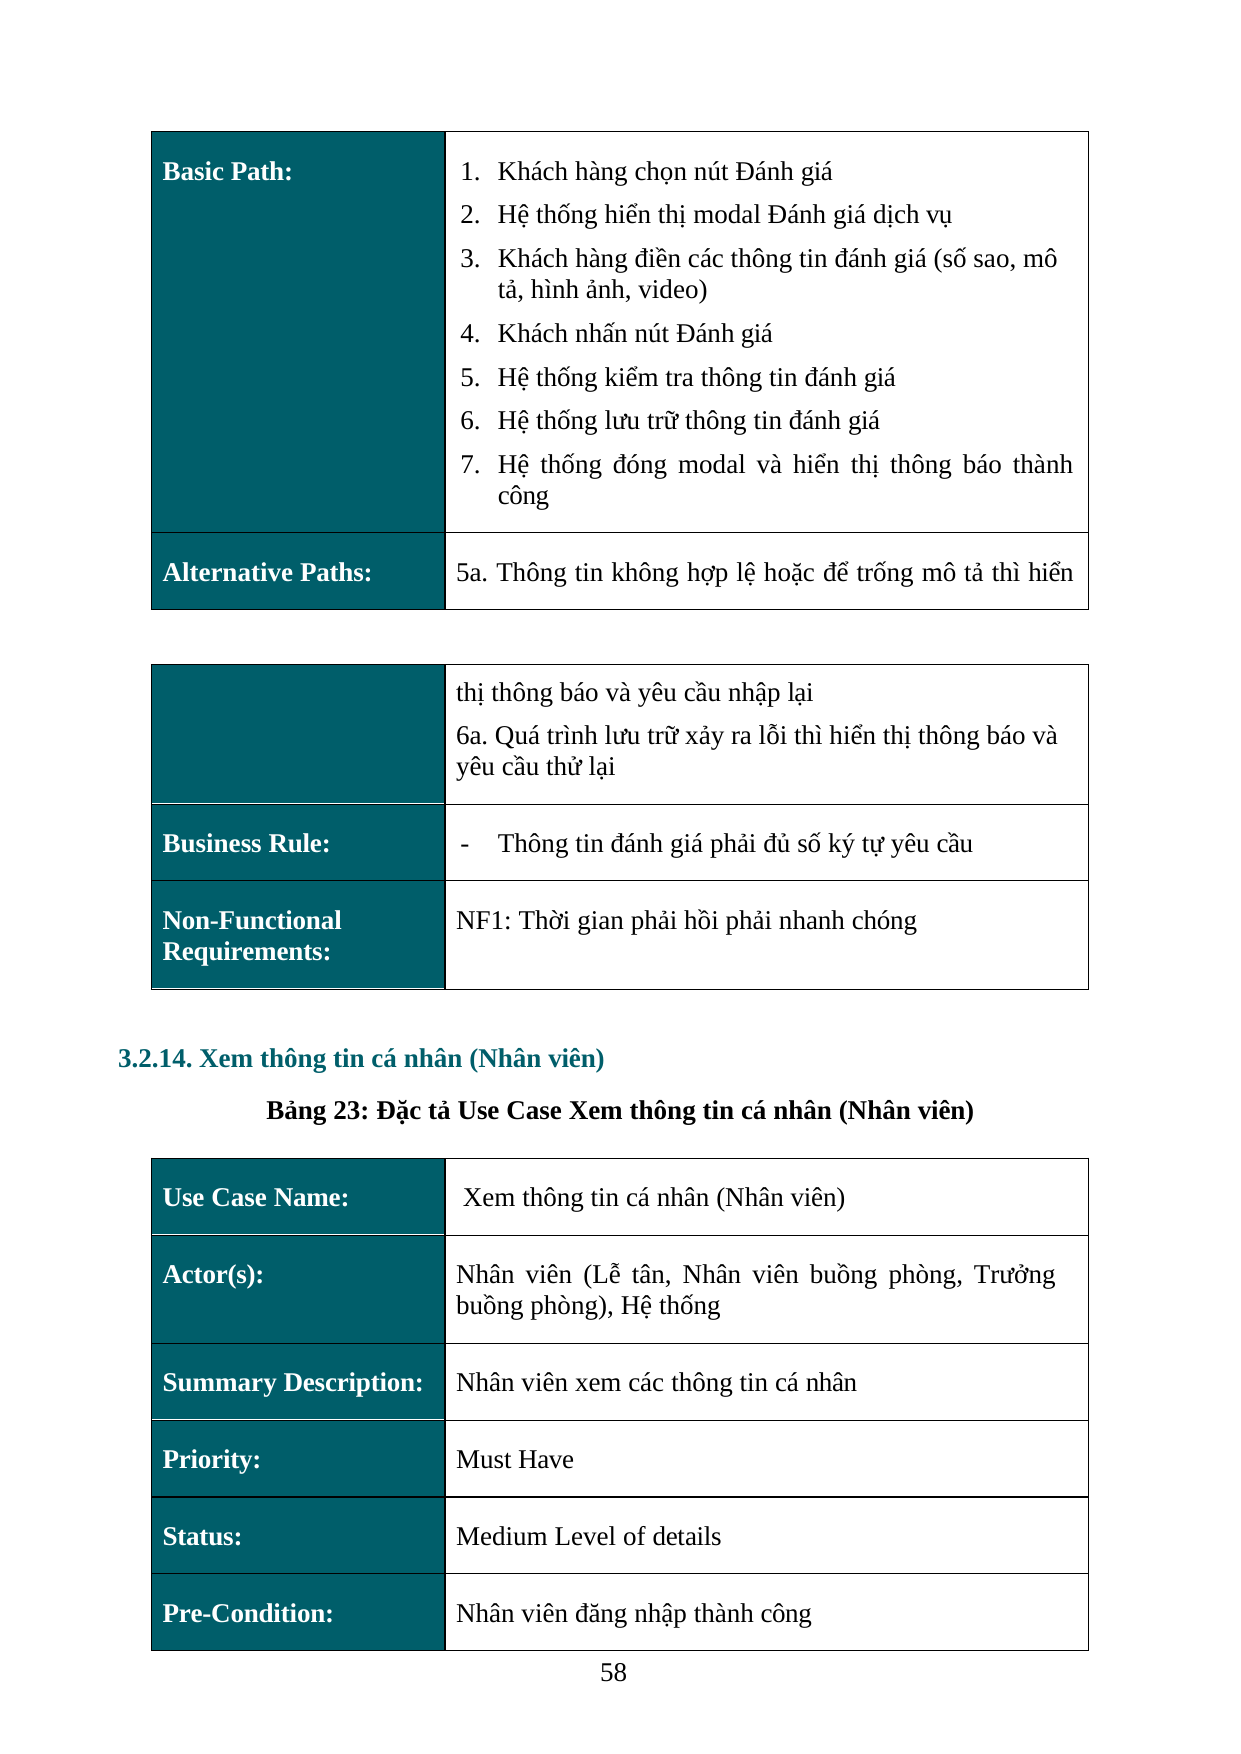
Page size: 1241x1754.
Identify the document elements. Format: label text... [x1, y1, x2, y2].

table_cell Must Have [446, 1421, 1088, 1496]
table_cell Priority: [152, 1421, 444, 1496]
table_cell Khách hàng chọn nút Đánh giá Hệ thống hiển thị modal Đánh giá dịch vụ Khách hàng điền các thông tin đánh giá (số sao, mô tả, hình ảnh, video) Khách nhấn nút Đánh giá Hệ thống kiểm tra thông tin đánh giá Hệ thống lưu trữ thông tin đánh giá Hệ thống đóng modal và hiển thị thông báo thành công [446, 132, 1088, 532]
table_header thị thông báo và yêu cầu nhập lại 6a. Quá trình lưu trữ xảy ra lỗi thì hiển thị thông báo và yêu cầu thử lại [446, 665, 1088, 803]
table_cell - Thông tin đánh giá phải đủ số ký tự yêu cầu [446, 805, 1088, 880]
table_cell Non-Functional Requirements: [152, 881, 444, 988]
table_cell Pre-Condition: [152, 1574, 444, 1650]
table_cell NF1: Thời gian phải hồi phải nhanh chóng [446, 881, 1088, 988]
table_header Xem thông tin cá nhân (Nhân viên) [446, 1159, 1088, 1234]
table_cell Nhân viên (Lễ tân, Nhân viên buồng phòng, Trưởng buồng phòng), Hệ thống [446, 1236, 1088, 1343]
table_cell Alternative Paths: [152, 533, 444, 609]
table_cell Actor(s): [152, 1236, 444, 1343]
list Xem thông tin cá nhân (Nhân viên) [118, 1043, 1152, 1074]
table_cell Summary Description: [152, 1344, 444, 1419]
table_cell Basic Path: [152, 132, 444, 532]
table_cell 5a. Thông tin không hợp lệ hoặc để trống mô tả thì hiển [446, 533, 1088, 609]
table_cell Business Rule: [152, 805, 444, 880]
table_header Use Case Name: [152, 1159, 444, 1234]
table_cell Nhân viên xem các thông tin cá nhân [446, 1344, 1088, 1419]
table_cell Medium Level of details [446, 1498, 1088, 1573]
subtitle Bảng 23: Đặc tả Use Case Xem thông tin cá nhân (Nhân viên) [88, 1094, 1152, 1125]
table_cell Status: [152, 1498, 444, 1573]
table_cell Nhân viên đăng nhập thành công [446, 1574, 1088, 1650]
table_header [152, 665, 444, 803]
